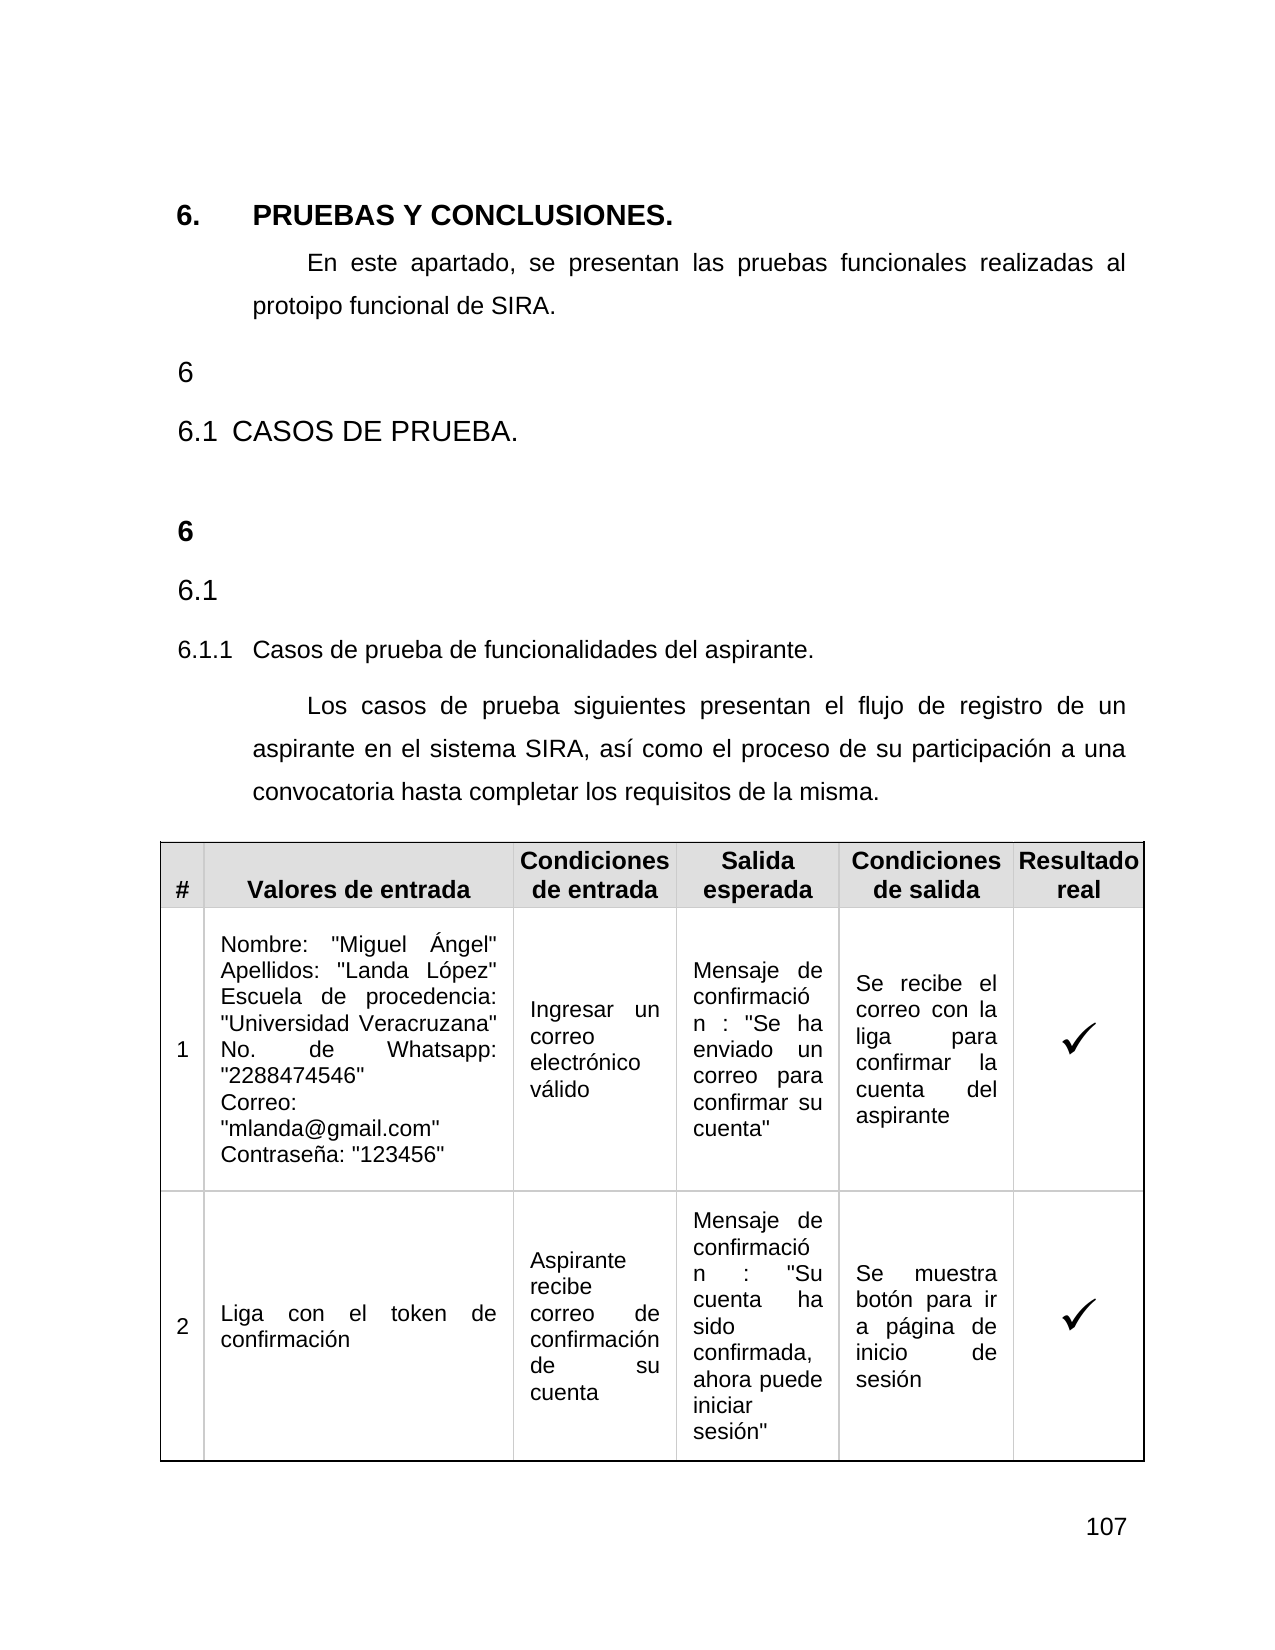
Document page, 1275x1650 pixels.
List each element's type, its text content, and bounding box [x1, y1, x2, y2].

table_cell Nombre: "Miguel Ángel" Apellidos: "Landa López" Escuela de procedencia: "Universidad Veracruzana" No. de Whatsapp: "2288474546" Correo: "mlanda@gmail.com" Contraseña: "123456" [205, 908, 513, 1190]
table_cell Se recibe el correo con la liga para confirmar la cuenta del aspirante [840, 908, 1013, 1190]
table_cell [1014, 1192, 1143, 1460]
table_cell Mensaje de confirmación : "Se ha enviado un correo para confirmar su cuenta" [677, 908, 838, 1190]
subtitle Casos de Prueba. [177, 414, 1127, 447]
table_header Resultado real [1014, 843, 1143, 907]
table_cell Ingresar un correo electrónico válido [514, 908, 676, 1190]
table_header Salida esperada [677, 843, 838, 907]
table_cell Mensaje de confirmación : "Su cuenta ha sido confirmada, ahora puede iniciar sesión" [677, 1192, 838, 1460]
table_header Condiciones de entrada [514, 843, 676, 907]
subtitle Casos de prueba de funcionalidades del aspirante. [177, 636, 1127, 664]
table_header Condiciones de salida [840, 843, 1013, 907]
text Los casos de prueba siguientes presentan el flujo de registro de un aspirante en el sistema SIRA, así como el proceso de su participación a una convocatoria hasta completar los requisitos de la misma. [252, 691, 1127, 806]
table_cell Liga con el token de confirmación [205, 1192, 513, 1460]
table_cell 2 [161, 1192, 203, 1460]
table_cell [1014, 908, 1143, 1190]
table_cell Aspirante recibe correo de confirmación de su cuenta [514, 1192, 676, 1460]
text En este apartado, se presentan las pruebas funcionales realizadas al protoipo funcional de SIRA. [252, 248, 1127, 320]
subtitle PRUEBAS Y CONCLUSIONES. [176, 198, 1127, 231]
table_cell Se muestra botón para ir a página de inicio de sesión [840, 1192, 1013, 1460]
table_header # [161, 843, 203, 907]
table_cell 1 [161, 908, 203, 1190]
table_header Valores de entrada [205, 843, 513, 907]
